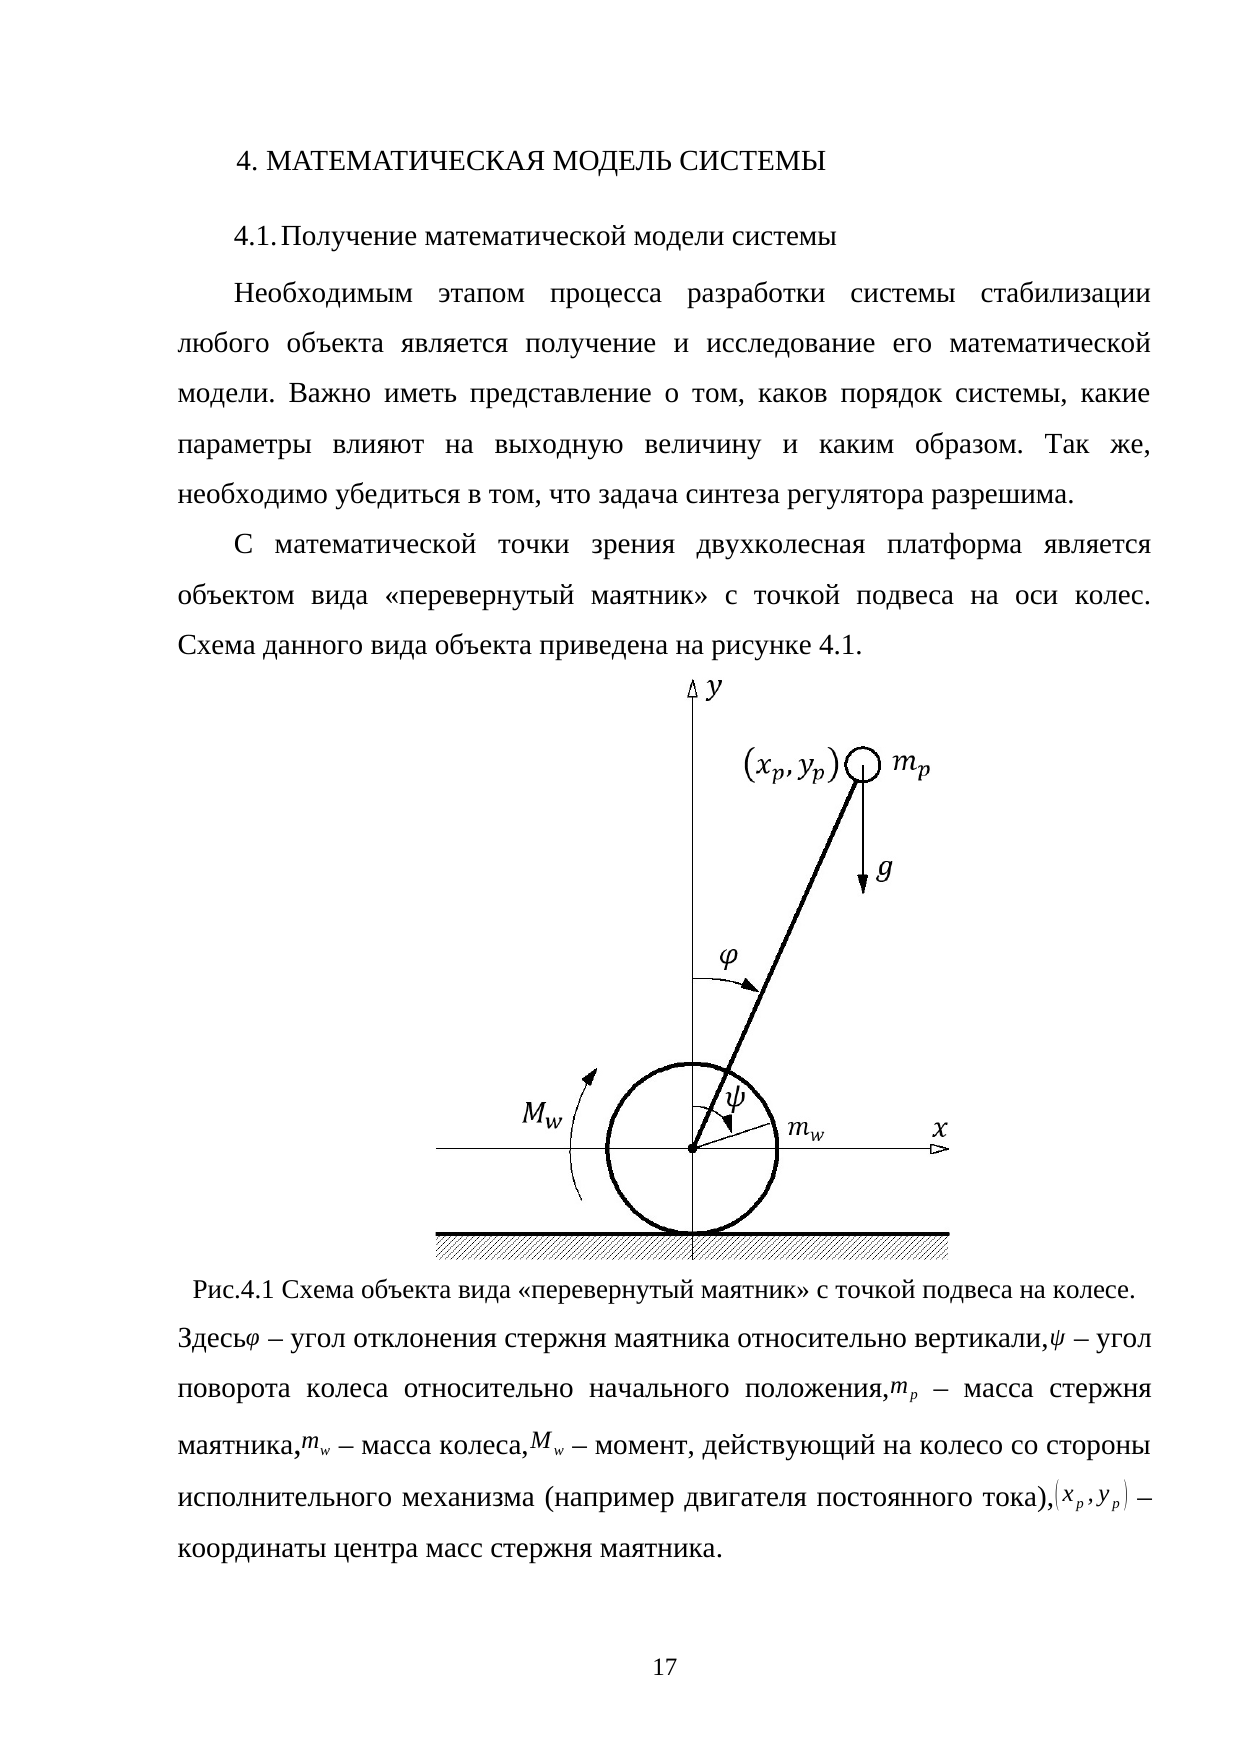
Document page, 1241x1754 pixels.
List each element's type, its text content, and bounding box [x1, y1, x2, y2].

text Необходимым этапом процесса разработки системы стабилизации любого объекта является получение и исследование его математической модели. Важно иметь представление о том, каков порядок системы, какие параметры влияют на выходную величину и каким образом. Так же, необходимо убедиться в том, что задача синтеза регулятора разрешима. [177, 275, 1152, 510]
text С математической точки зрения двухколесная платформа является объектом вида «перевернутый маятник» с точкой подвеса на оси колес. Схема данного вида объекта приведена на рисунке 4.1. [177, 527, 1152, 661]
subtitle Получение математической модели системы [233, 218, 1152, 252]
text Здесь – угол отклонения стержня маятника относительно вертикали, – угол поворота колеса относительно начального положения, – масса стержня маятника, – масса колеса, – момент, действующий на колесо со стороны исполнительного механизма (например двигателя постоянного тока), – координаты центра масс стержня маятника. [177, 1320, 1152, 1563]
picture [435, 677, 950, 1260]
text Рис.4.1 Схема объекта вида «перевернутый маятник» с точкой подвеса на колесе. [177, 1274, 1152, 1305]
subtitle Математическая модель системы [236, 143, 1152, 177]
